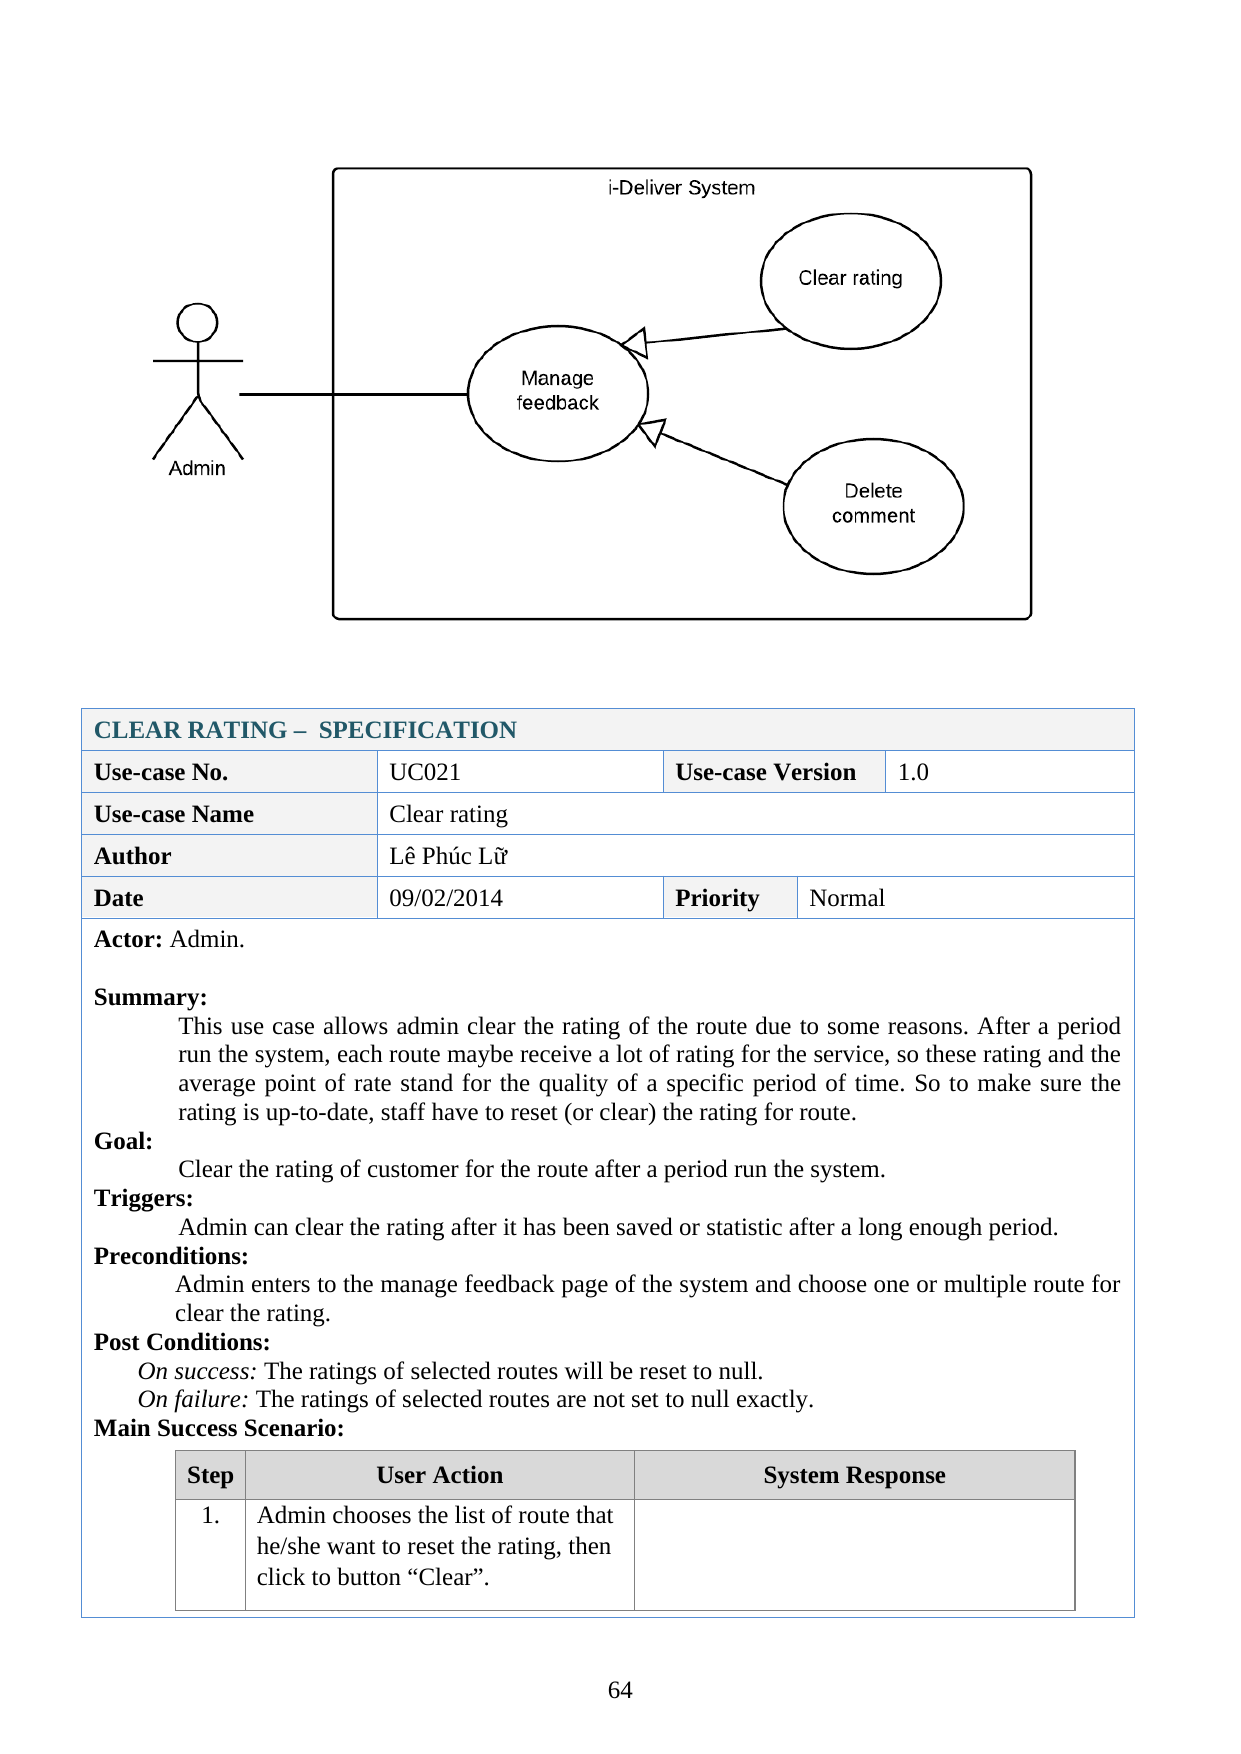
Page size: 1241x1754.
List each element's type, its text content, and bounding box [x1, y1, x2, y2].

table_cell Use-case Version [664, 751, 885, 792]
table_cell Priority [664, 877, 797, 917]
table_cell Author [82, 835, 377, 876]
picture [93, 103, 1109, 690]
table_cell Normal [798, 877, 1134, 917]
table_cell Use-case No. [82, 751, 377, 792]
table_cell Use-case Name [82, 793, 377, 834]
table_cell Clear rating [378, 793, 1134, 834]
table_cell 09/02/2014 [378, 877, 663, 917]
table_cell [82, 919, 1134, 1617]
table_cell UC021 [378, 751, 663, 792]
table_cell Date [82, 877, 377, 917]
table_cell Lê Phúc Lữ [378, 835, 1134, 876]
table_header CLEAR RATING – SPECIFICATION [82, 709, 1134, 750]
table_cell 1.0 [886, 751, 1134, 792]
